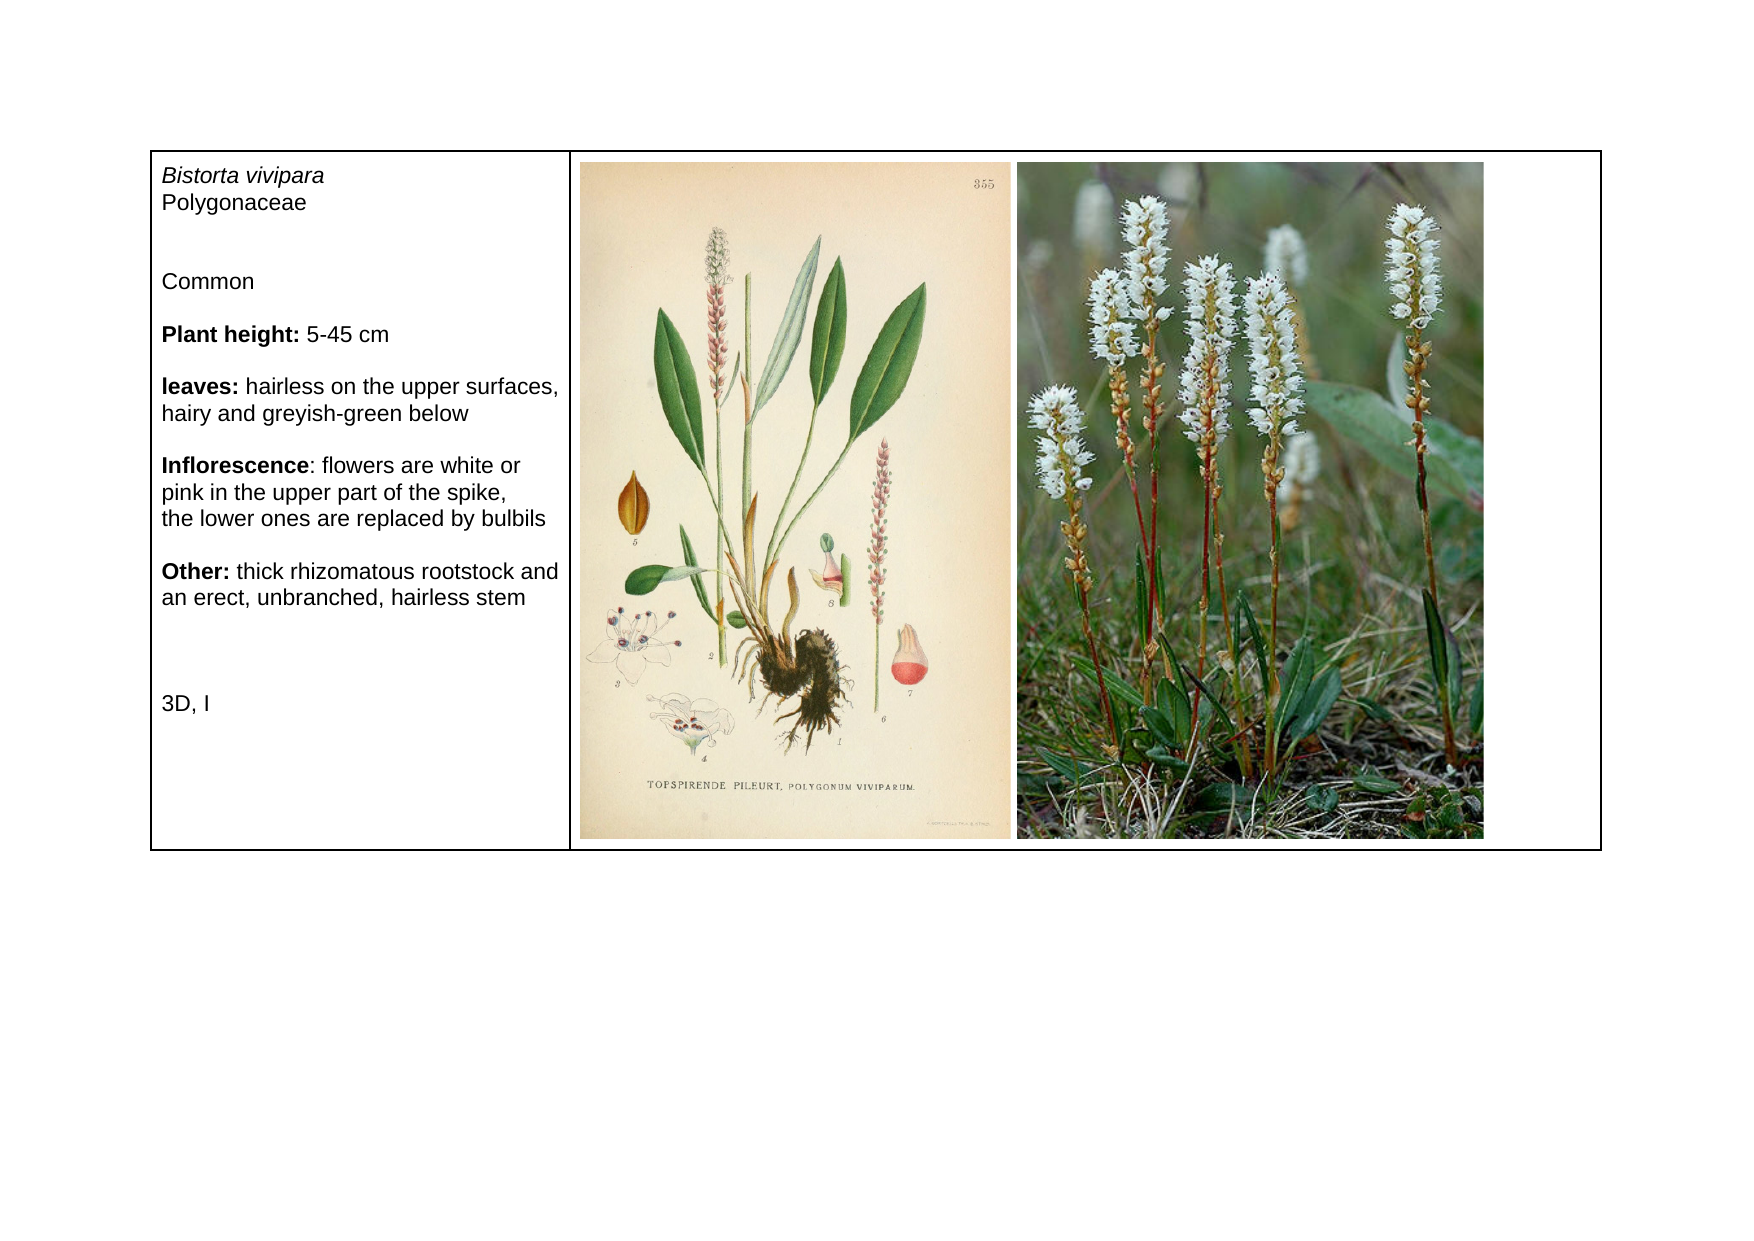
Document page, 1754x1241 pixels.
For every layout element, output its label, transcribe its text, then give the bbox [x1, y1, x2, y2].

table_header Bistorta vivipara Polygonaceae Common Plant height: 5-45 cm leaves: hairless on the upper surfaces, hairy and greyish-green below Inflorescence: flowers are white or pink in the upper part of the spike, the lower ones are replaced by bulbils Other: thick rhizomatous rootstock and an erect, unbranched, hairless stem 3D, I [152, 152, 569, 849]
table_header [571, 152, 1600, 849]
picture [580, 162, 1011, 839]
picture [1017, 162, 1484, 839]
